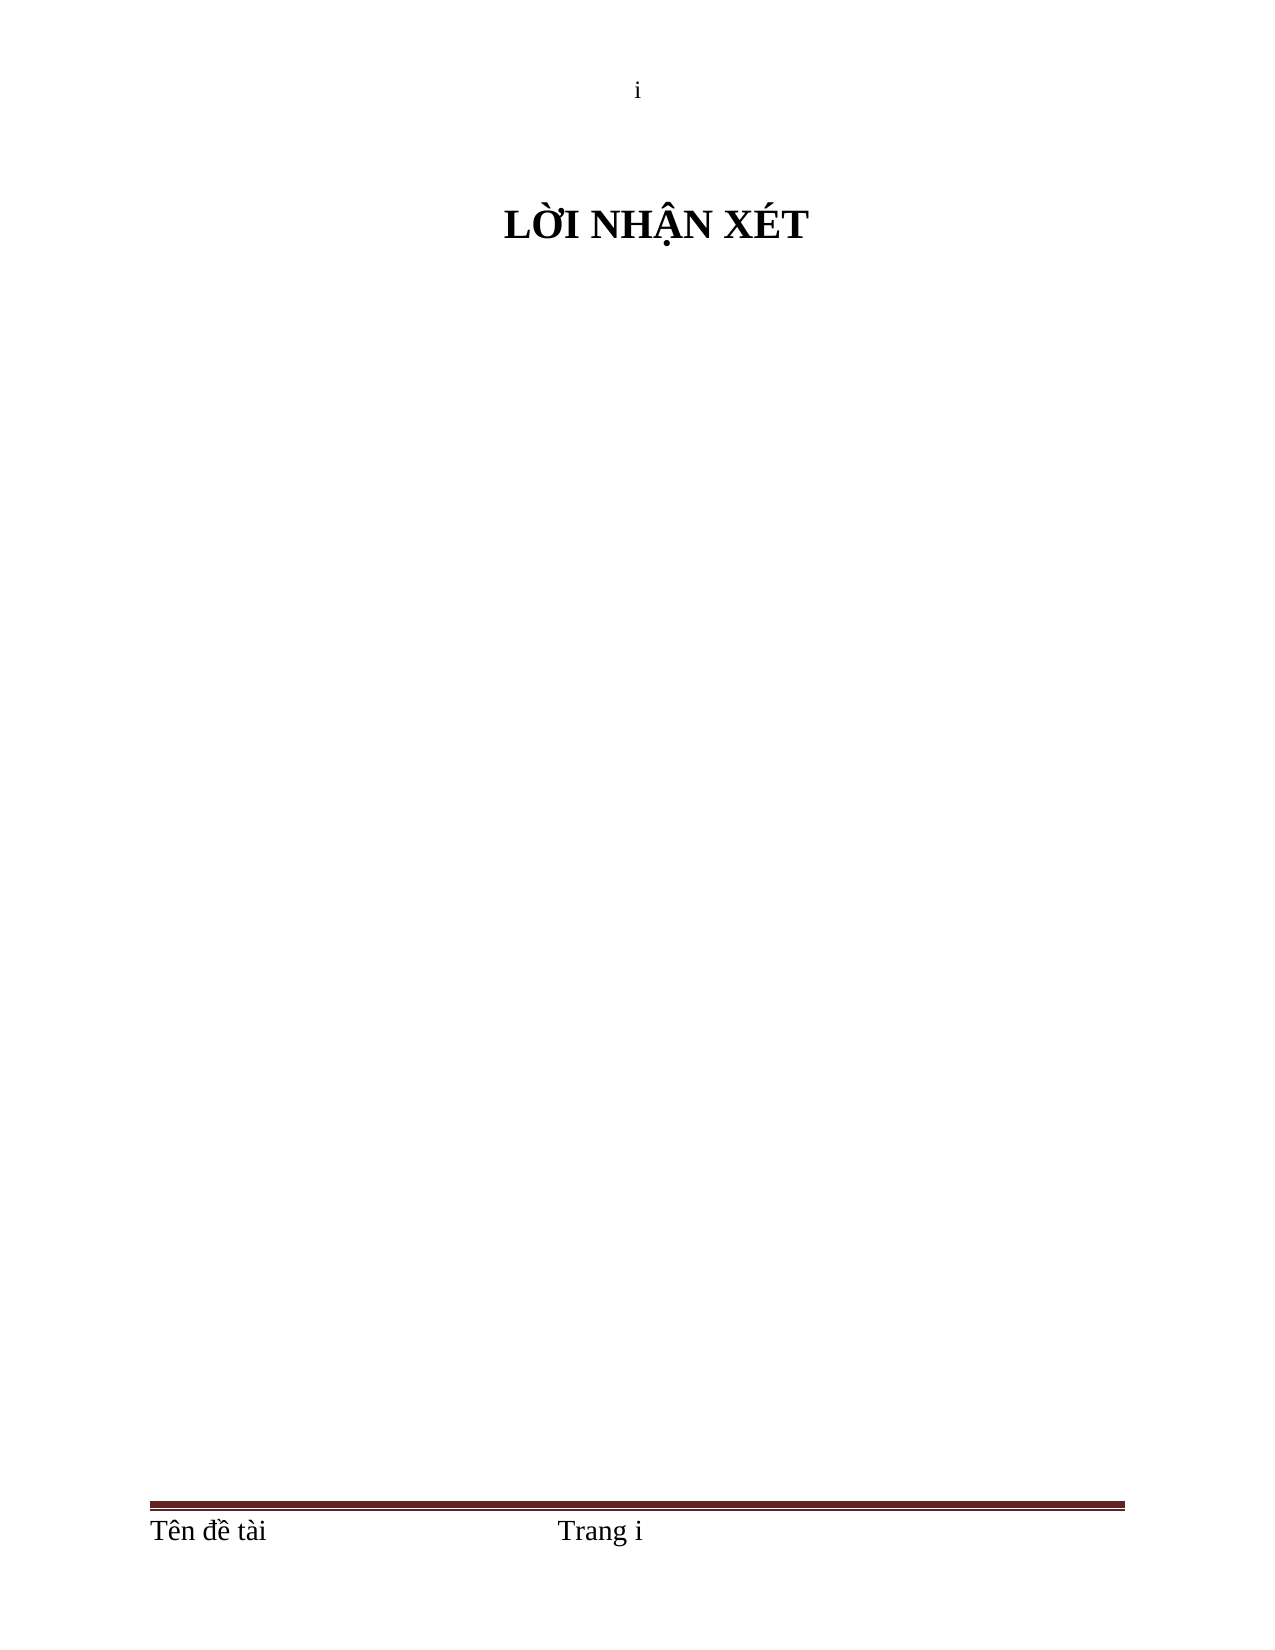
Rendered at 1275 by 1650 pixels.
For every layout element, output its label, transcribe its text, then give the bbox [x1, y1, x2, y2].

subtitle LỜI NHẬN XÉT [187, 200, 1125, 248]
